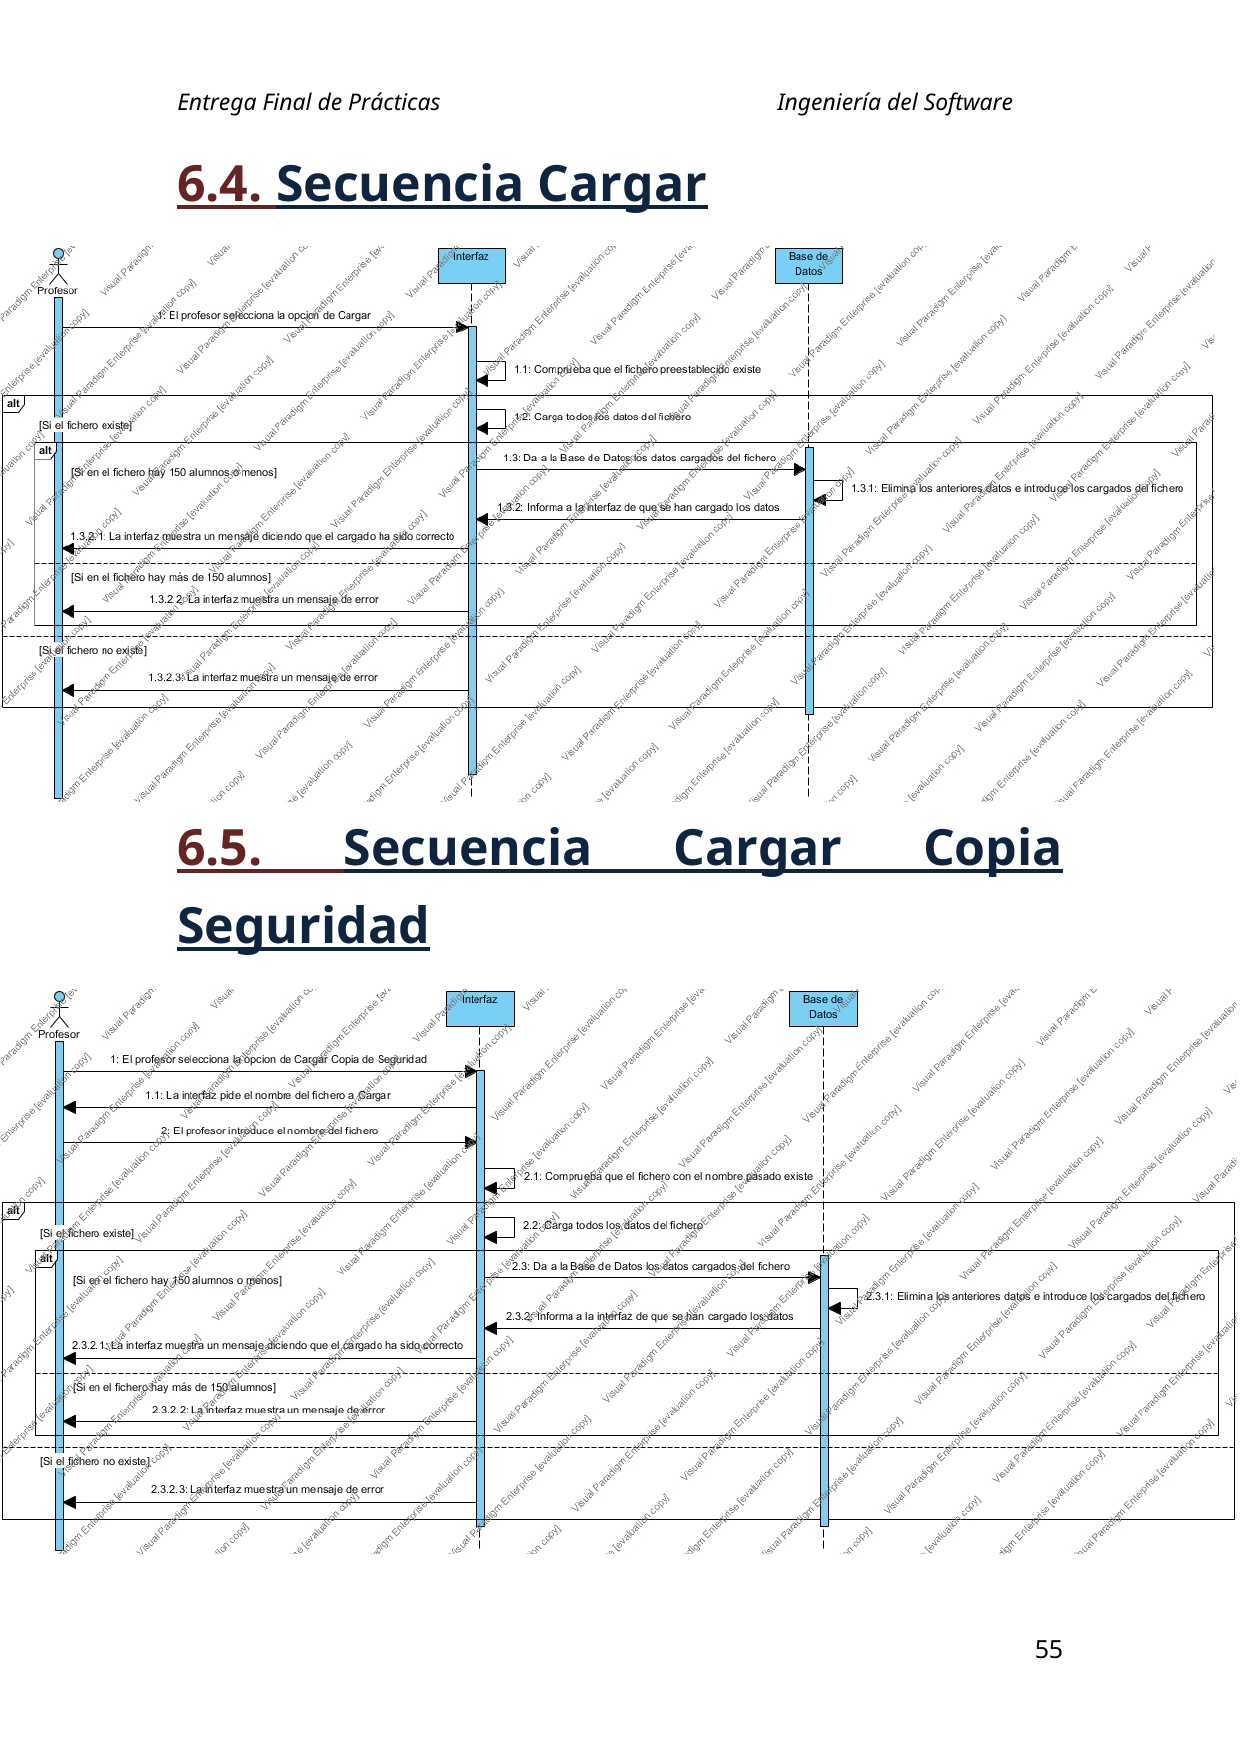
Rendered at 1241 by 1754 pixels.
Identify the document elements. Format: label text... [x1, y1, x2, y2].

picture [0, 246, 1215, 802]
picture [0, 989, 1237, 1554]
text 6.5. Secuencia Cargar Copia Seguridad [1, 802, 1063, 958]
text 6.4. Secuencia Cargar [177, 148, 1063, 216]
